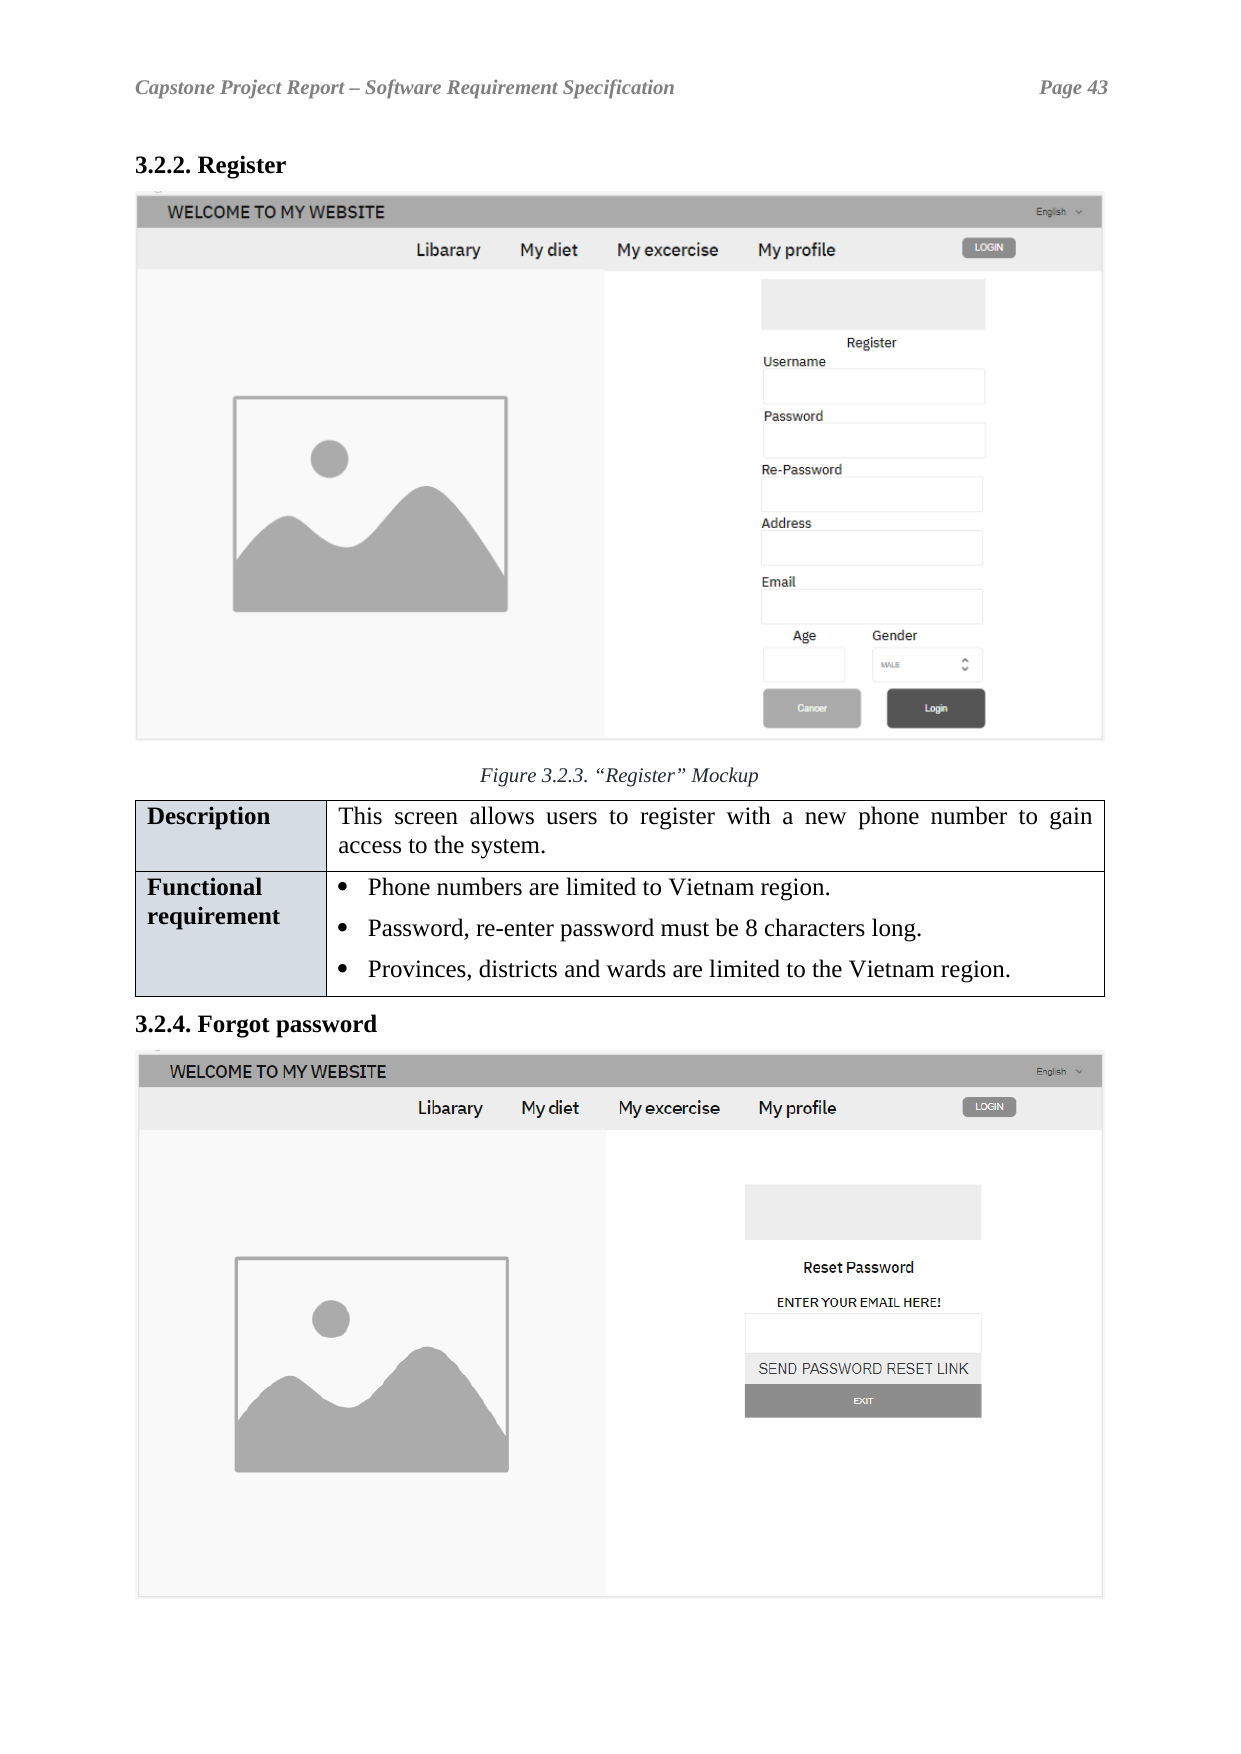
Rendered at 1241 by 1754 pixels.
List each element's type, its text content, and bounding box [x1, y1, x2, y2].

subtitle 3.2.4. Forgot password [135, 1009, 1105, 1038]
table_header Description [136, 801, 326, 871]
picture [135, 1050, 1106, 1599]
title Figure 3.2.3. “Register” Mockup [135, 763, 1105, 787]
table_header This screen allows users to register with a new phone number to gain access to the system. [327, 801, 1104, 871]
subtitle 3.2.2. Register [135, 150, 1105, 179]
table_cell Phone numbers are limited to Vietnam region. Password, re-enter password must be 8 characters long. Provinces, districts and wards are limited to the Vietnam region. [327, 872, 1104, 996]
table_cell Functional requirement [136, 872, 326, 996]
picture [135, 191, 1106, 741]
